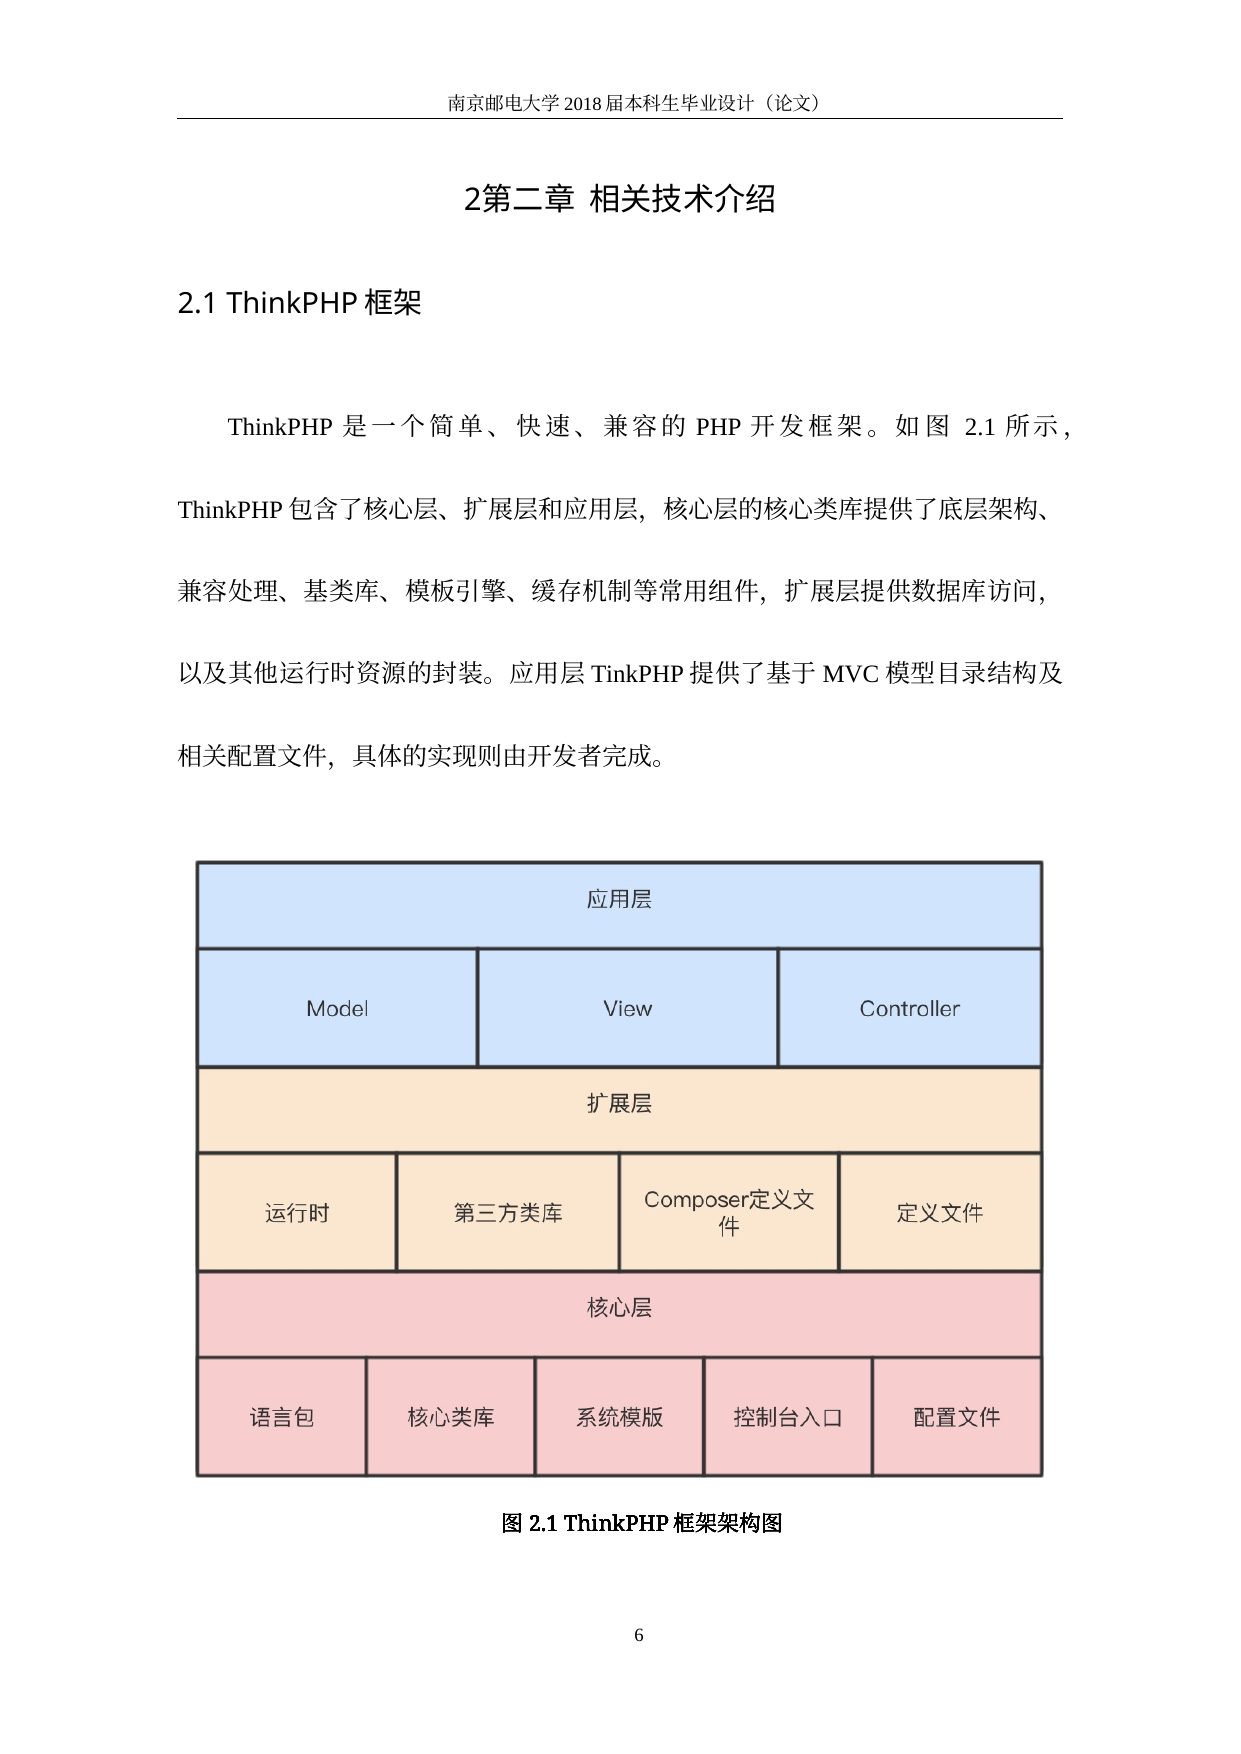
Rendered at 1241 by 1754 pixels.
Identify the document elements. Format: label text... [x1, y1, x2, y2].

picture [177, 837, 1063, 1497]
subtitle ThinkPHP框架 [177, 268, 1063, 334]
text ThinkPHP是一个简单、快速、兼容的PHP开发框架。如图 2.1所示，ThinkPHP包含了核心层、扩展层和应用层，核心层的核心类库提供了底层架构、兼容处理、基类库、模板引擎、缓存机制等常用组件，扩展层提供数据库访问，以及其他运行时资源的封装。应用层TinkPHP提供了基于MVC模型目录结构及相关配置文件，具体的实现则由开发者完成。 [177, 392, 1063, 787]
subtitle 第二章 相关技术介绍 [177, 164, 1063, 230]
